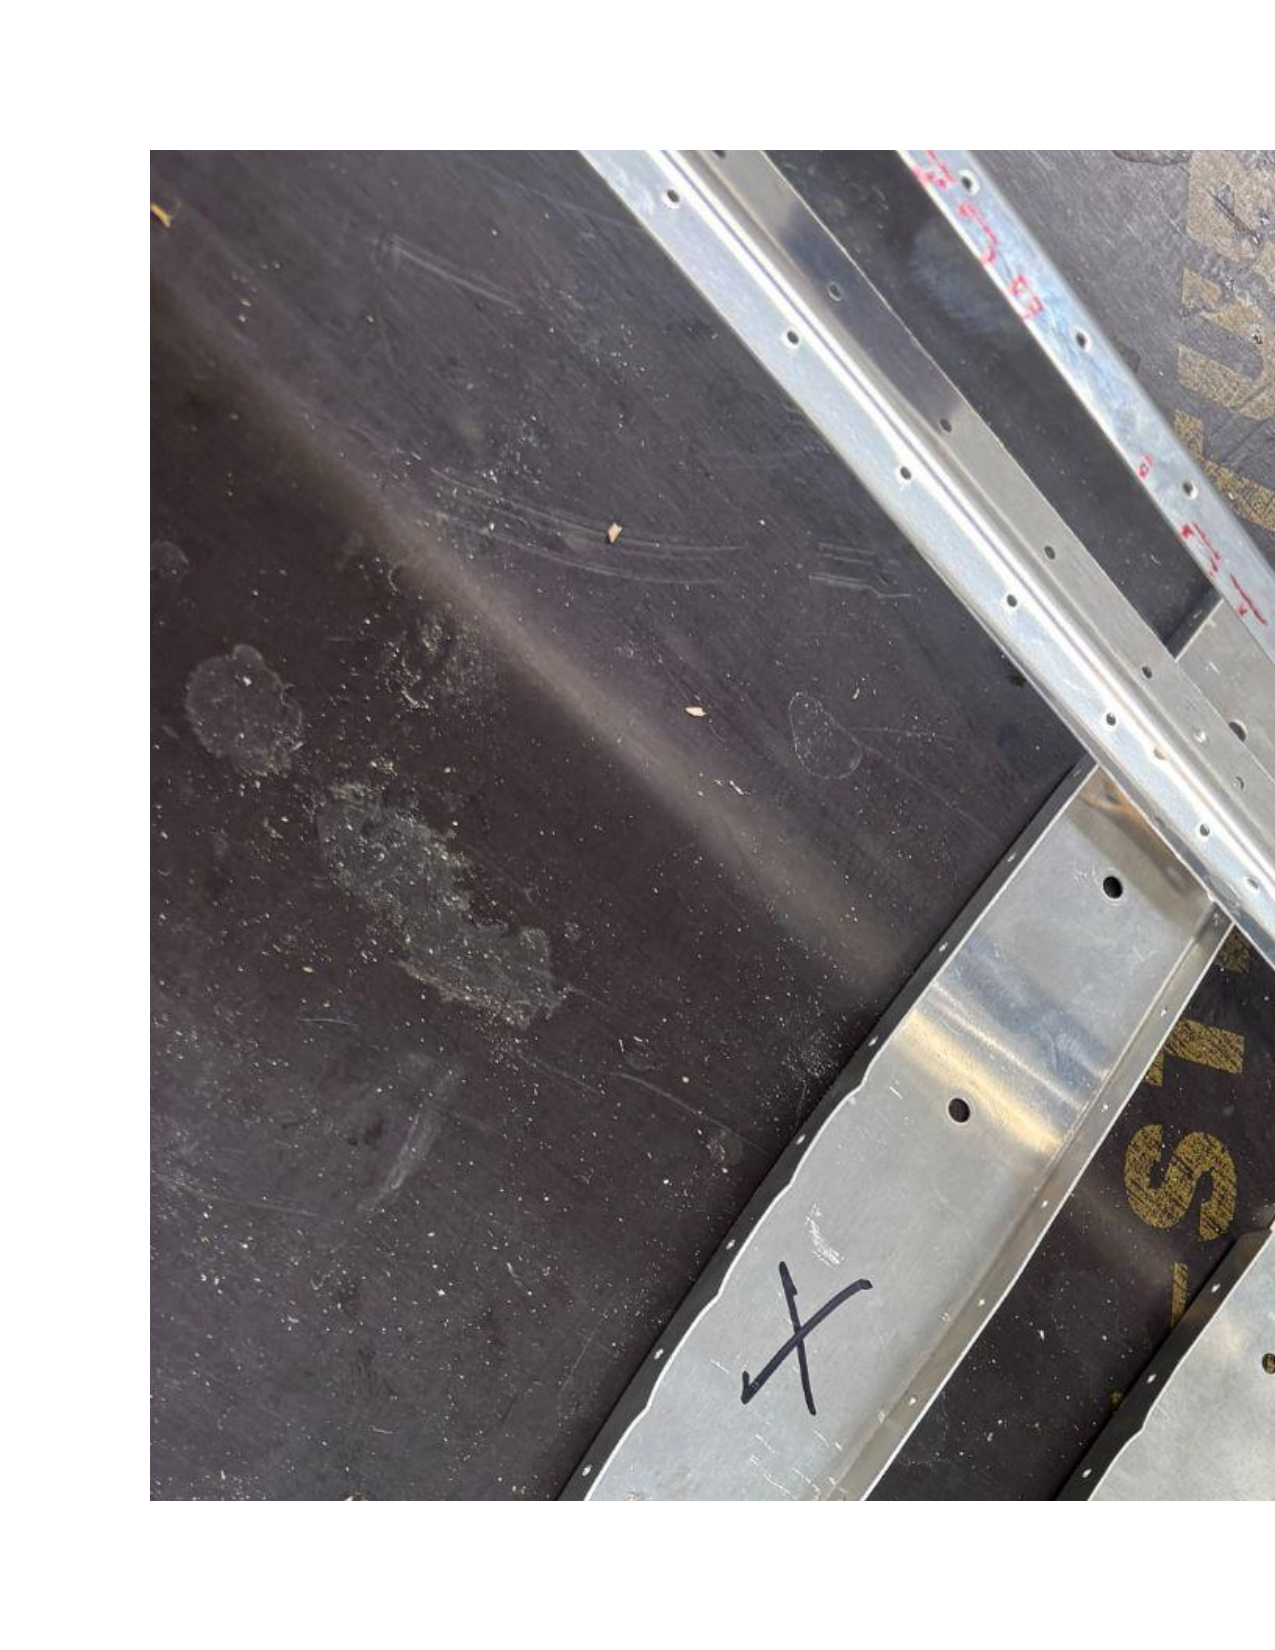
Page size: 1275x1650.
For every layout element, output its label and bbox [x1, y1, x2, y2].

picture [150, 150, 1275, 1501]
